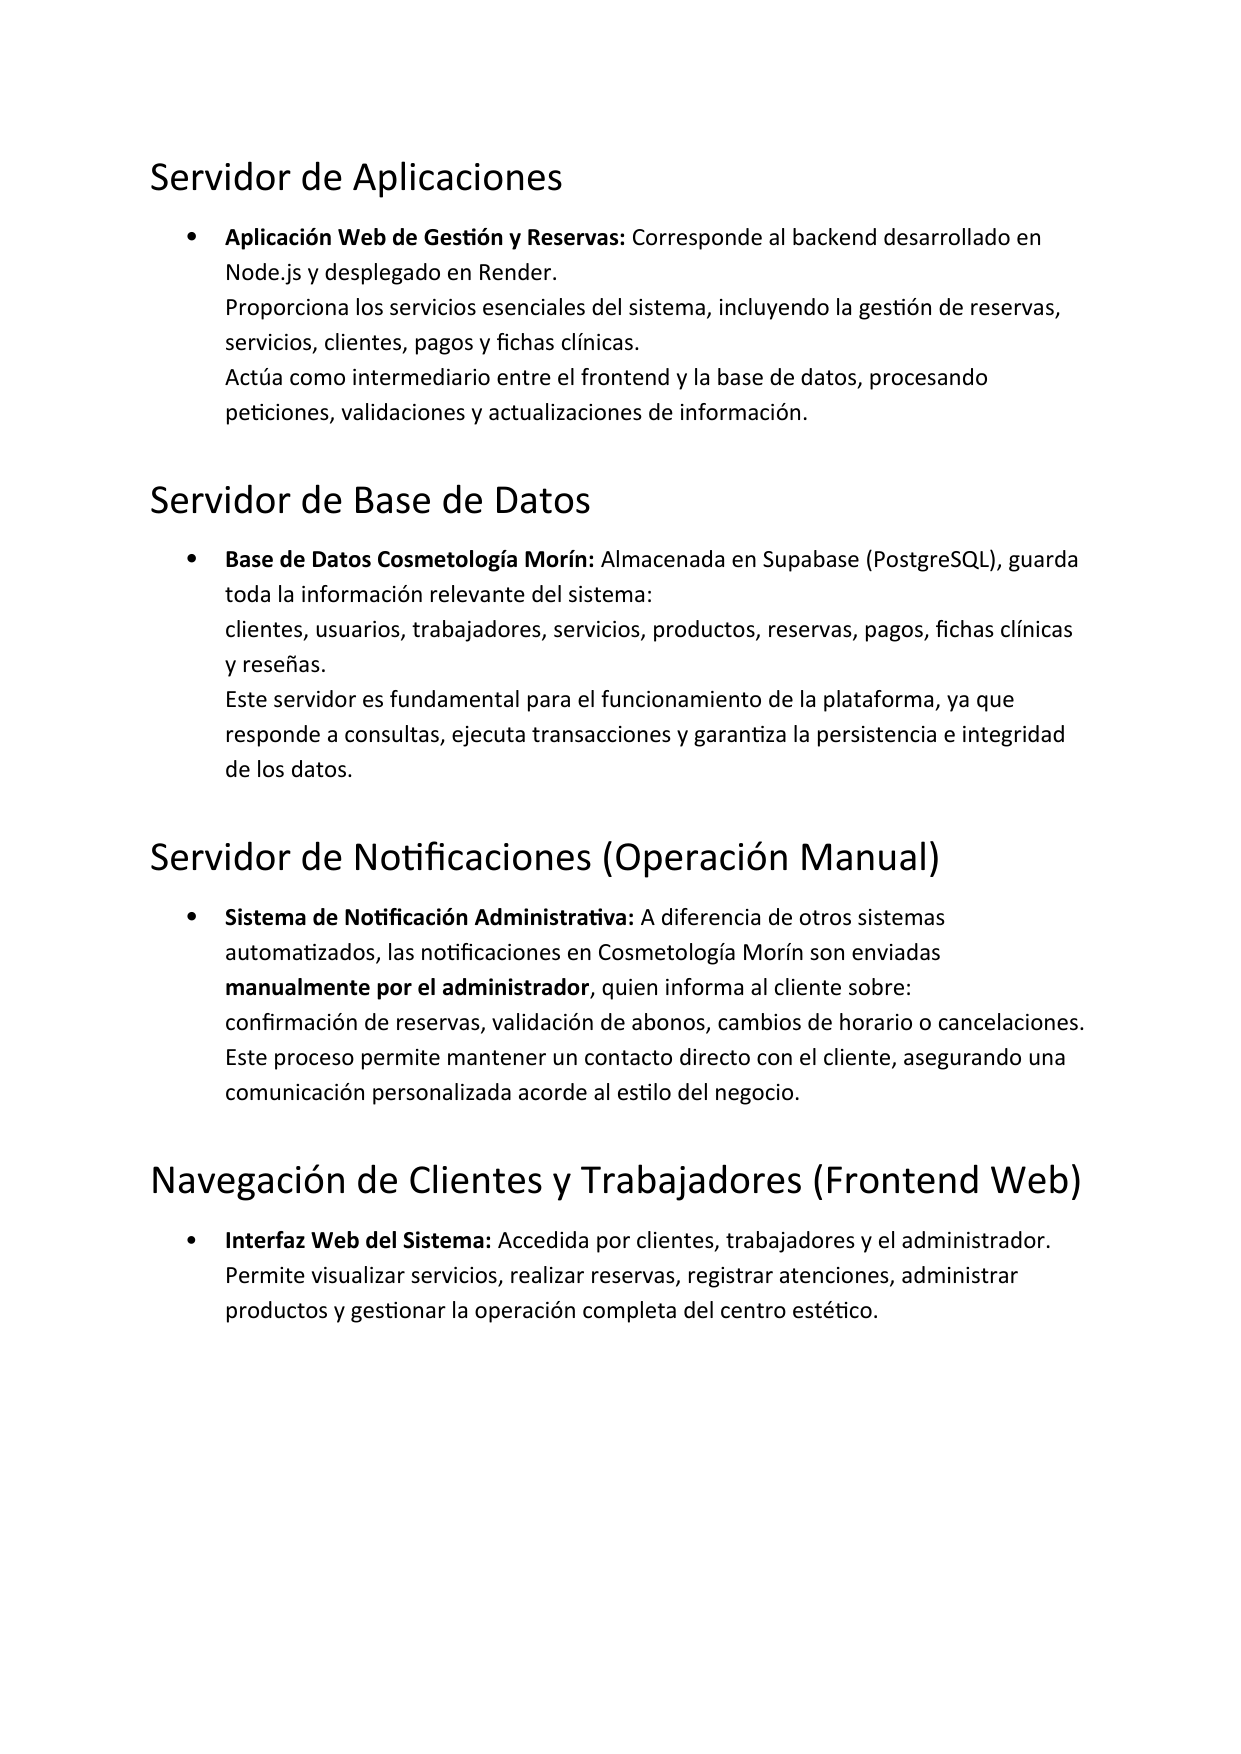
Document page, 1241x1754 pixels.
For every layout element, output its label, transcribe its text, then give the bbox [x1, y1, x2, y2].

subtitle Navegación de Clientes y Trabajadores (Frontend Web) [150, 1153, 1090, 1204]
subtitle Servidor de Base de Datos [150, 473, 1090, 523]
subtitle Servidor de Notificaciones (Operación Manual) [150, 830, 1090, 881]
list Interfaz Web del Sistema: Accedida por clientes, trabajadores y el administrador. Permite visualizar servicios, realizar reservas, registrar atenciones, administrar productos y gestionar la operación completa del centro estético. [187, 1224, 1090, 1324]
subtitle Servidor de Aplicaciones [150, 150, 1090, 201]
list Sistema de Notificación Administrativa: A diferencia de otros sistemas automatizados, las notificaciones en Cosmetología Morín son enviadas manualmente por el administrador, quien informa al cliente sobre: confirmación de reservas, validación de abonos, cambios de horario o cancelaciones. Este proceso permite mantener un contacto directo con el cliente, asegurando una comunicación personalizada acorde al estilo del negocio. [187, 901, 1090, 1107]
list Base de Datos Cosmetología Morín: Almacenada en Supabase (PostgreSQL), guarda toda la información relevante del sistema: clientes, usuarios, trabajadores, servicios, productos, reservas, pagos, fichas clínicas y reseñas. Este servidor es fundamental para el funcionamiento de la plataforma, ya que responde a consultas, ejecuta transacciones y garantiza la persistencia e integridad de los datos. [187, 543, 1090, 784]
list Aplicación Web de Gestión y Reservas: Corresponde al backend desarrollado en Node.js y desplegado en Render. Proporciona los servicios esenciales del sistema, incluyendo la gestión de reservas, servicios, clientes, pagos y fichas clínicas. Actúa como intermediario entre el frontend y la base de datos, procesando peticiones, validaciones y actualizaciones de información. [187, 221, 1090, 426]
